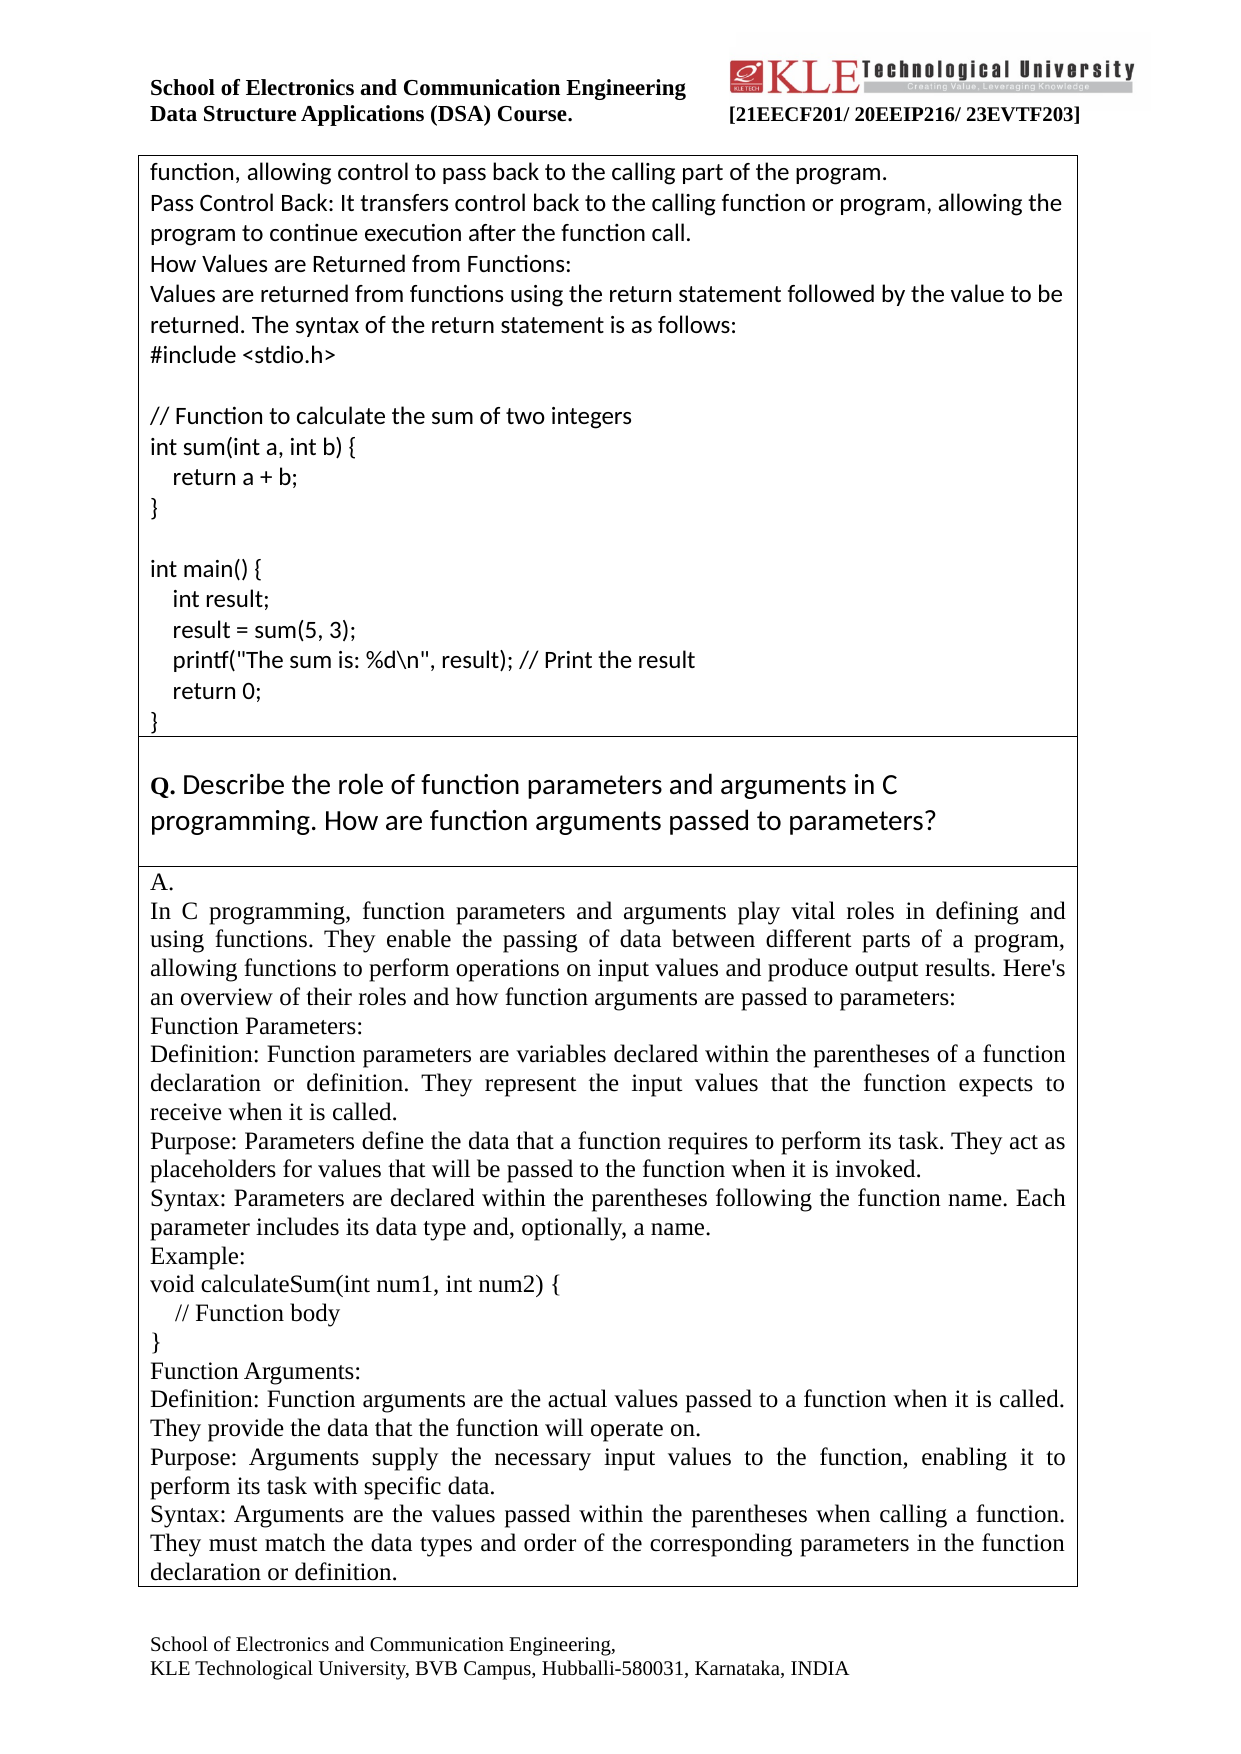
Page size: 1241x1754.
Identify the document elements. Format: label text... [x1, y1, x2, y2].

picture [719, 32, 1151, 111]
table_cell Q. Describe the role of function parameters and arguments in C programming. How are function arguments passed to parameters? [139, 737, 1077, 866]
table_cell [139, 867, 1077, 1586]
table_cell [139, 156, 1077, 736]
